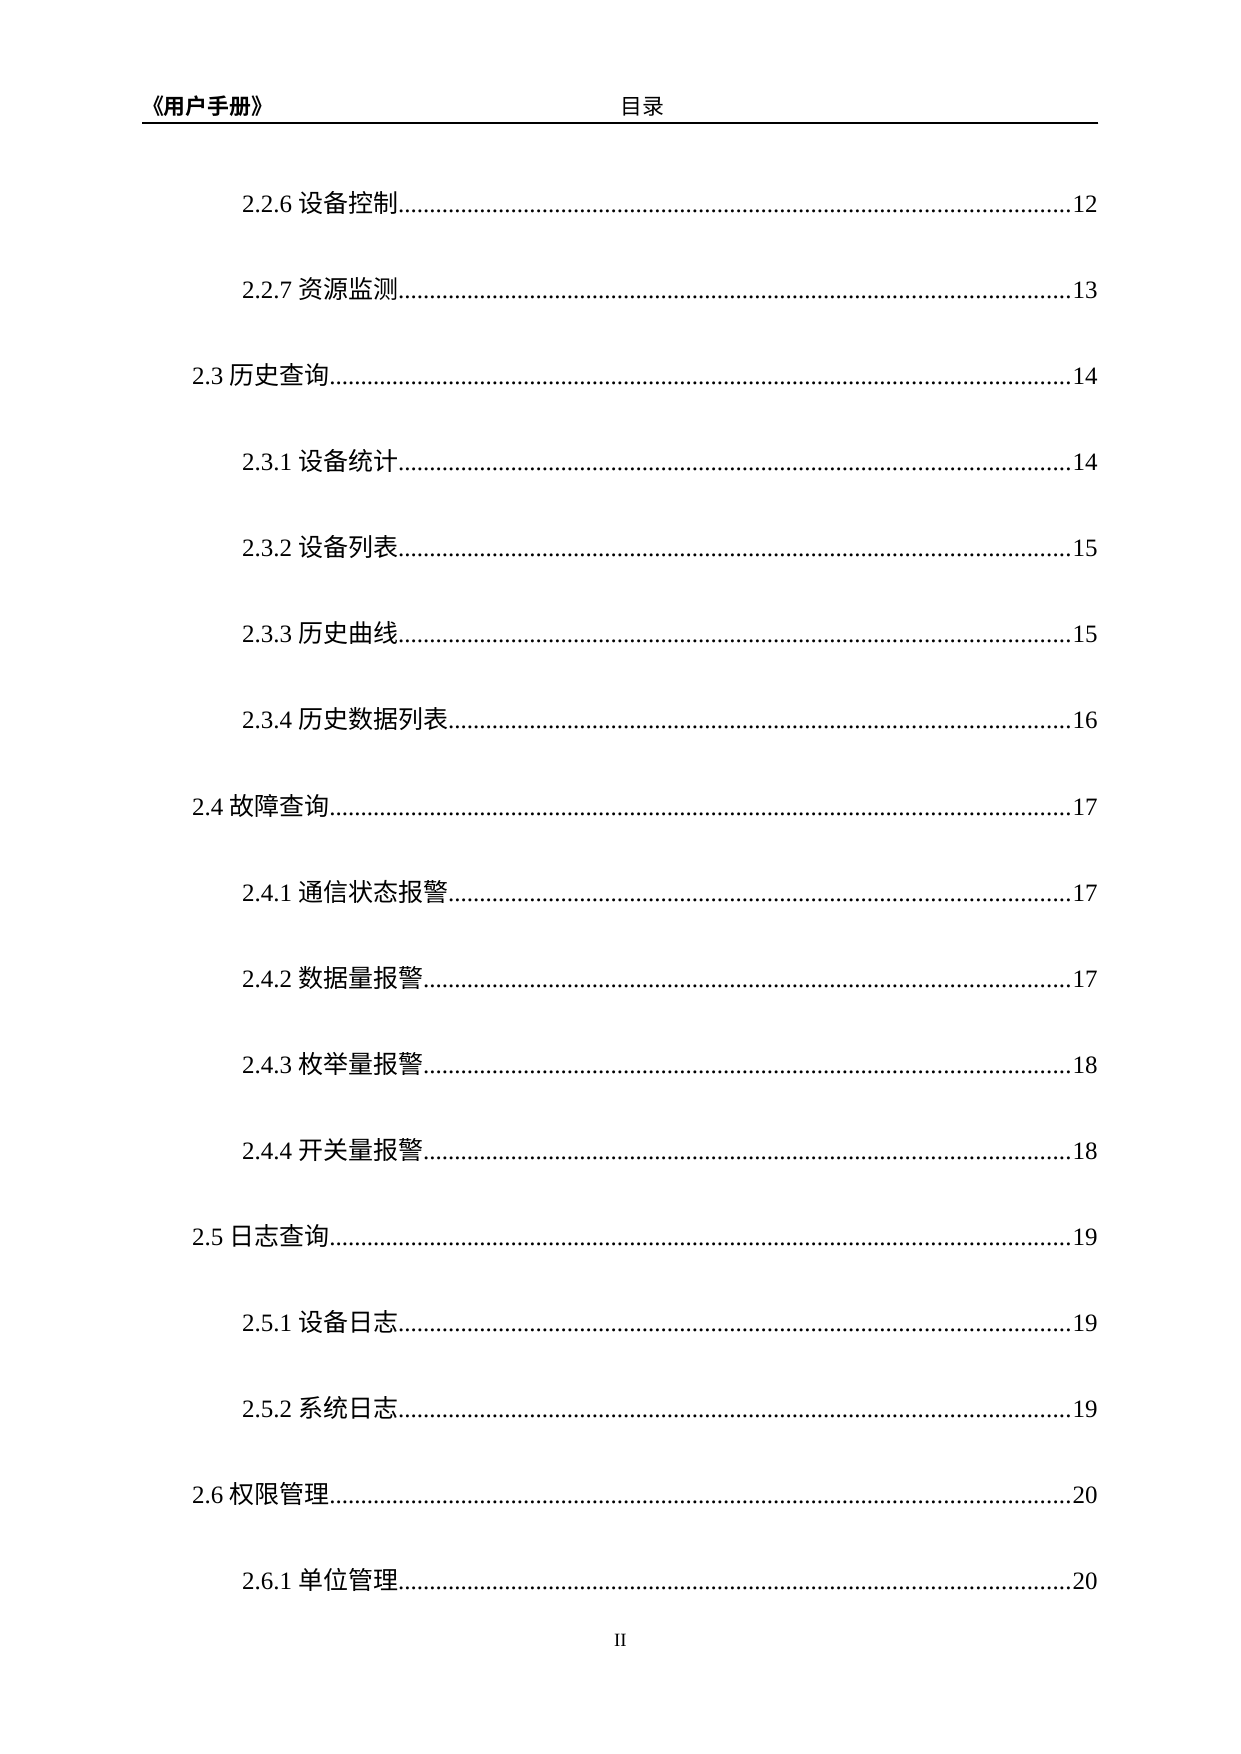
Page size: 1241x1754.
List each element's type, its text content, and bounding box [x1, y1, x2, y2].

text 2.4.2 数据量报警 17 [242, 942, 1098, 1010]
text 2.5.1 设备日志 19 [242, 1286, 1098, 1354]
text 2.6.1 单位管理 20 [242, 1544, 1098, 1612]
text 2.4.4 开关量报警 18 [242, 1114, 1098, 1182]
text 2.3.3 历史曲线 15 [242, 598, 1098, 666]
text 2.4 故障查询 17 [192, 770, 1098, 838]
text 2.4.3 枚举量报警 18 [242, 1028, 1098, 1096]
text 2.4.1 通信状态报警 17 [242, 856, 1098, 924]
text 2.3.1 设备统计 14 [242, 426, 1098, 494]
text 2.5.2 系统日志 19 [242, 1372, 1098, 1440]
text 2.2.7 资源监测 13 [242, 254, 1098, 322]
text 2.6 权限管理 20 [192, 1458, 1098, 1526]
text 2.3.4 历史数据列表 16 [242, 684, 1098, 752]
text 2.3.2 设备列表 15 [242, 512, 1098, 580]
text 2.3 历史查询 14 [192, 340, 1098, 408]
text 2.5 日志查询 19 [192, 1200, 1098, 1268]
text 2.2.6 设备控制 12 [242, 168, 1098, 236]
